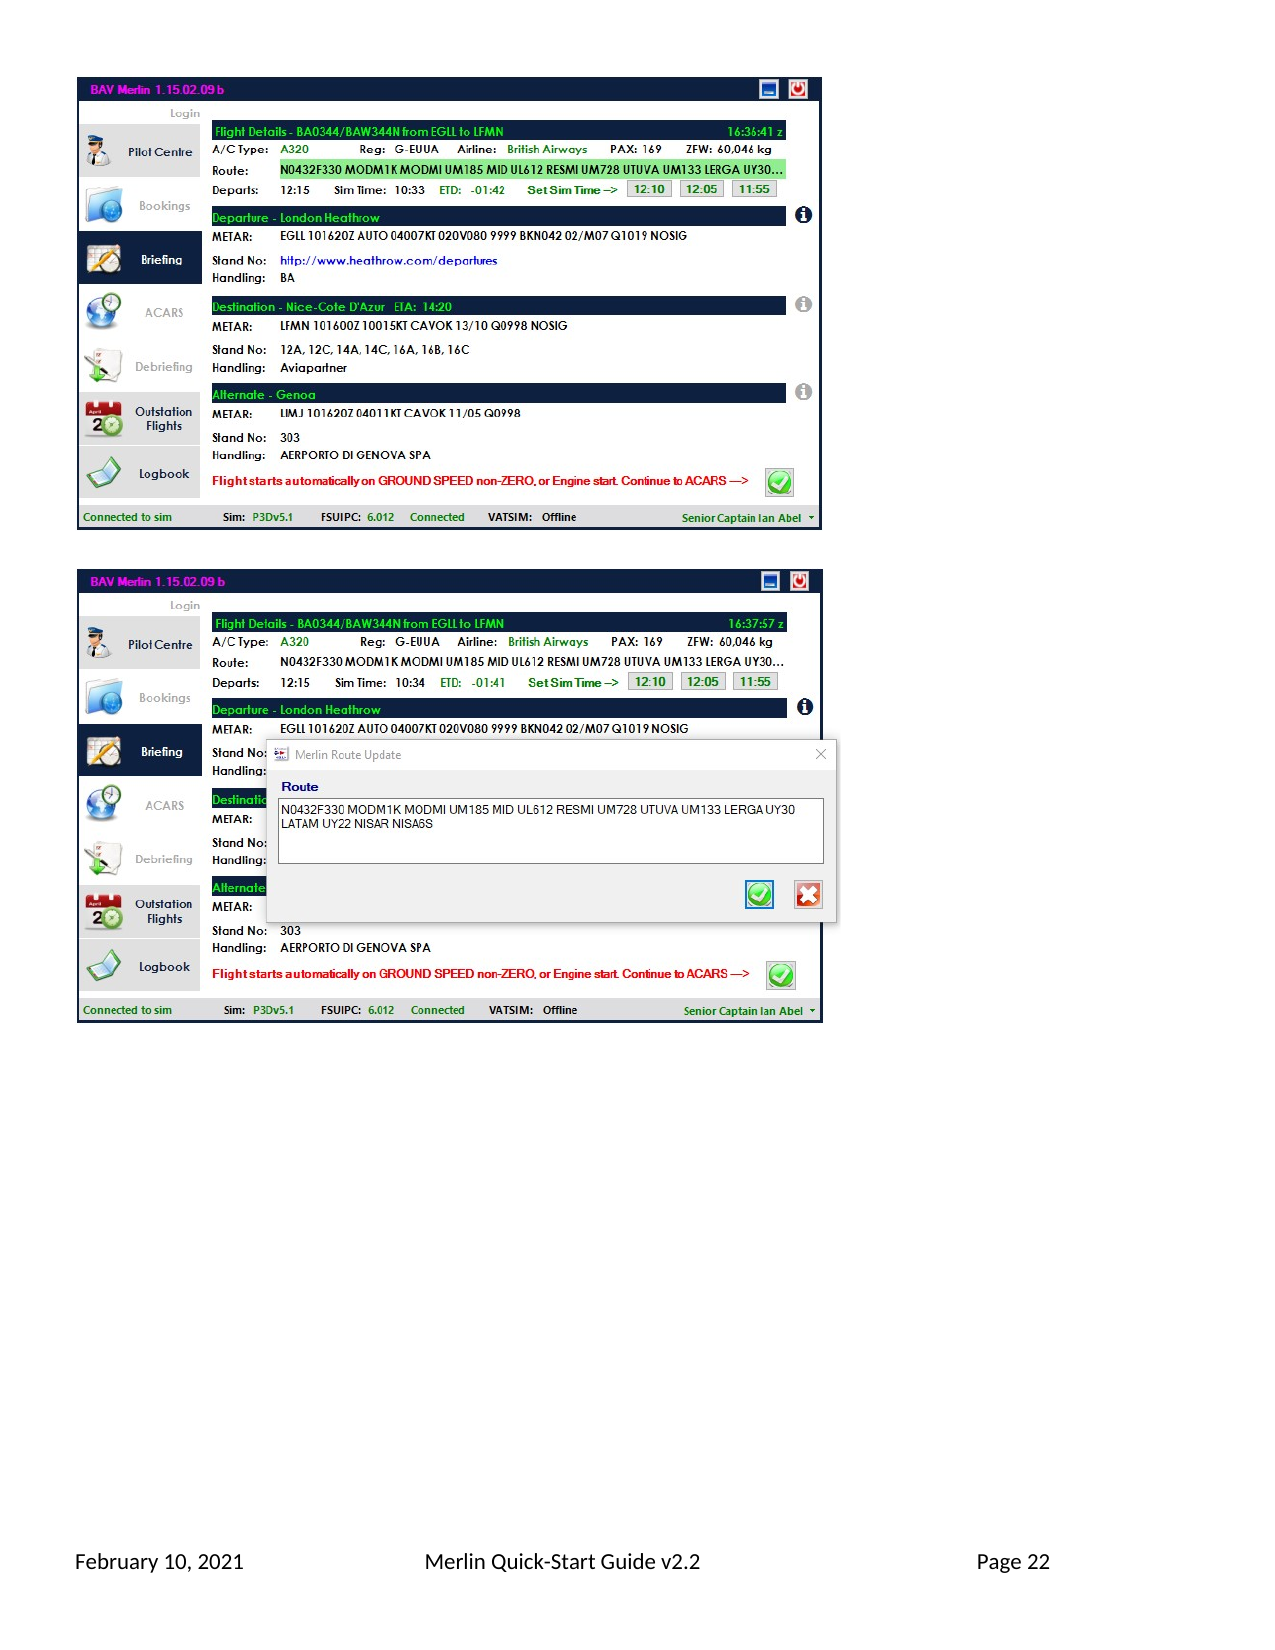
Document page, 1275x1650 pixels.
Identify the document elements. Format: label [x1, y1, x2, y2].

picture [75, 75, 824, 531]
picture [75, 568, 841, 1025]
